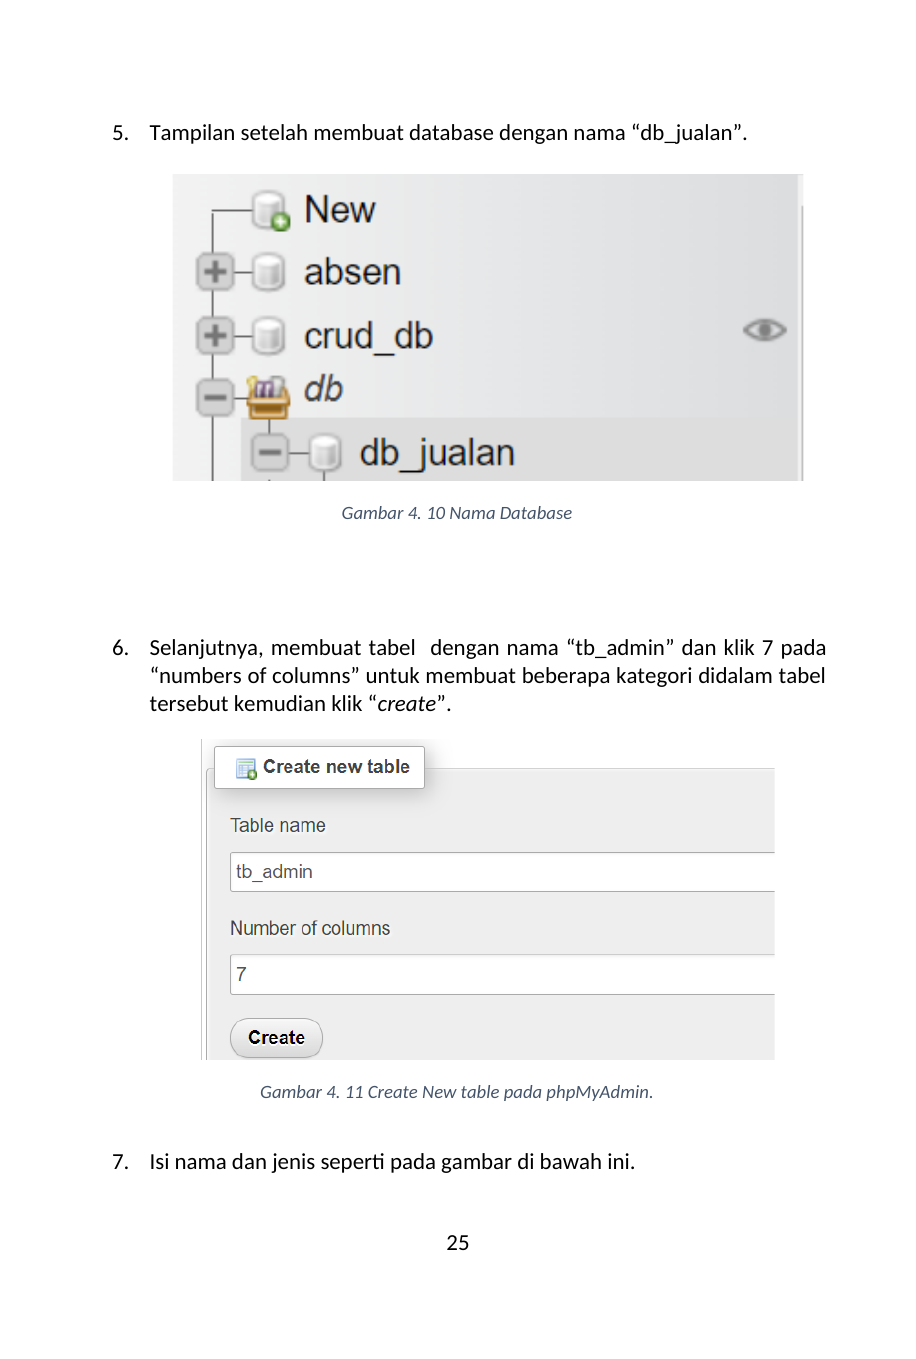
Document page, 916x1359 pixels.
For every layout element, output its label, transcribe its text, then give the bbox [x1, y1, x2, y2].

text Gambar 4. 11 Create New table pada phpMyAdmin. [89, 1080, 827, 1103]
list Isi nama dan jenis seperti pada gambar di bawah ini. [112, 1147, 827, 1175]
list Selanjutnya, membuat tabel dengan nama “tb_admin” dan klik 7 pada “numbers of columns” untuk membuat beberapa kategori didalam tabel tersebut kemudian klik “create”. [112, 633, 827, 717]
list Tampilan setelah membuat database dengan nama “db_jualan”. [112, 118, 827, 146]
picture [201, 739, 775, 1060]
picture [172, 174, 804, 481]
text Gambar 4. 10 Nama Database [89, 501, 827, 524]
